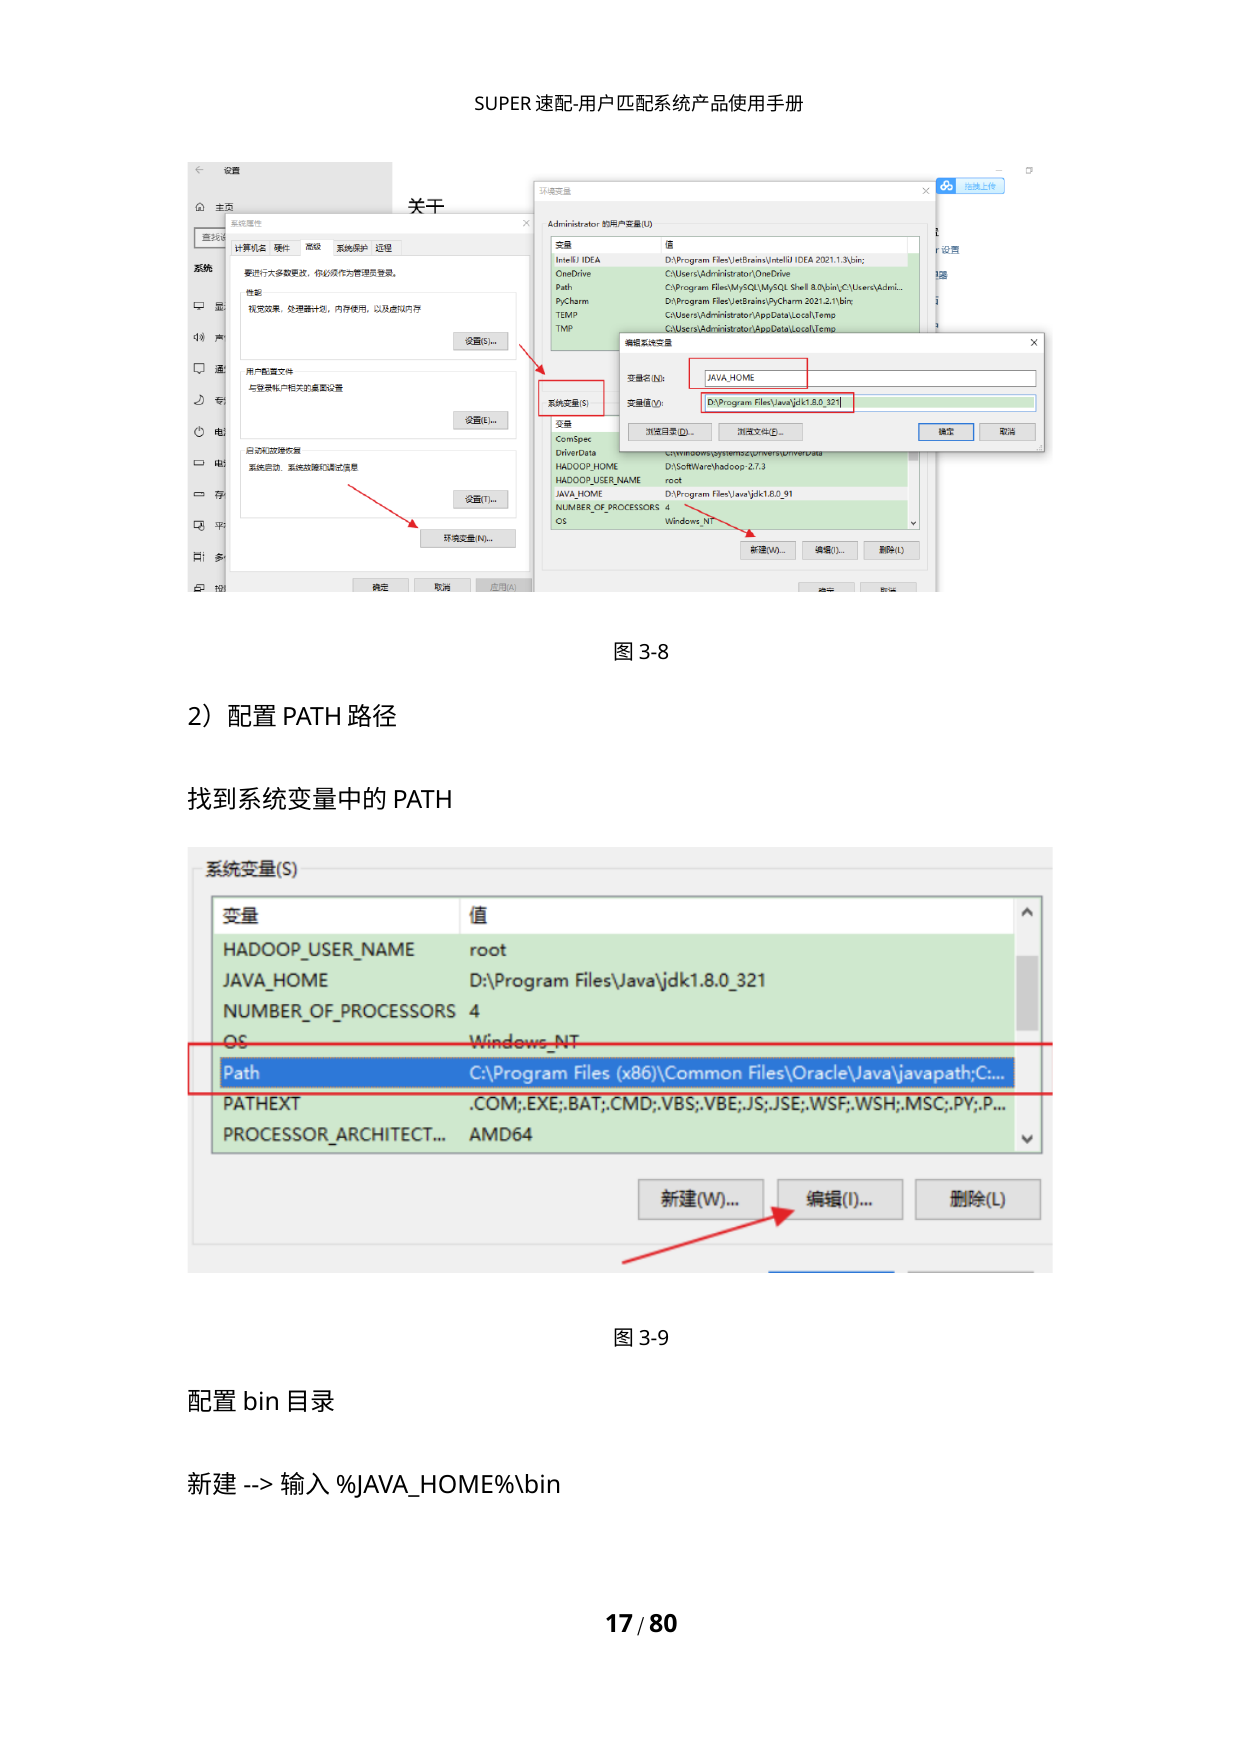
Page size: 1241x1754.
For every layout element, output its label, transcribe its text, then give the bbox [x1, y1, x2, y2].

text 新建 --> 输入 %JAVA_HOME%\bin [187, 1451, 1053, 1516]
text 图 3-8 [187, 634, 1053, 666]
text 2）配置PATH路径 [187, 682, 1053, 747]
picture [187, 162, 1053, 592]
text 找到系统变量中的PATH [187, 765, 1053, 830]
picture [187, 847, 1053, 1273]
text 图 3-9 [187, 1320, 1053, 1352]
text 配置bin目录 [187, 1367, 1053, 1432]
